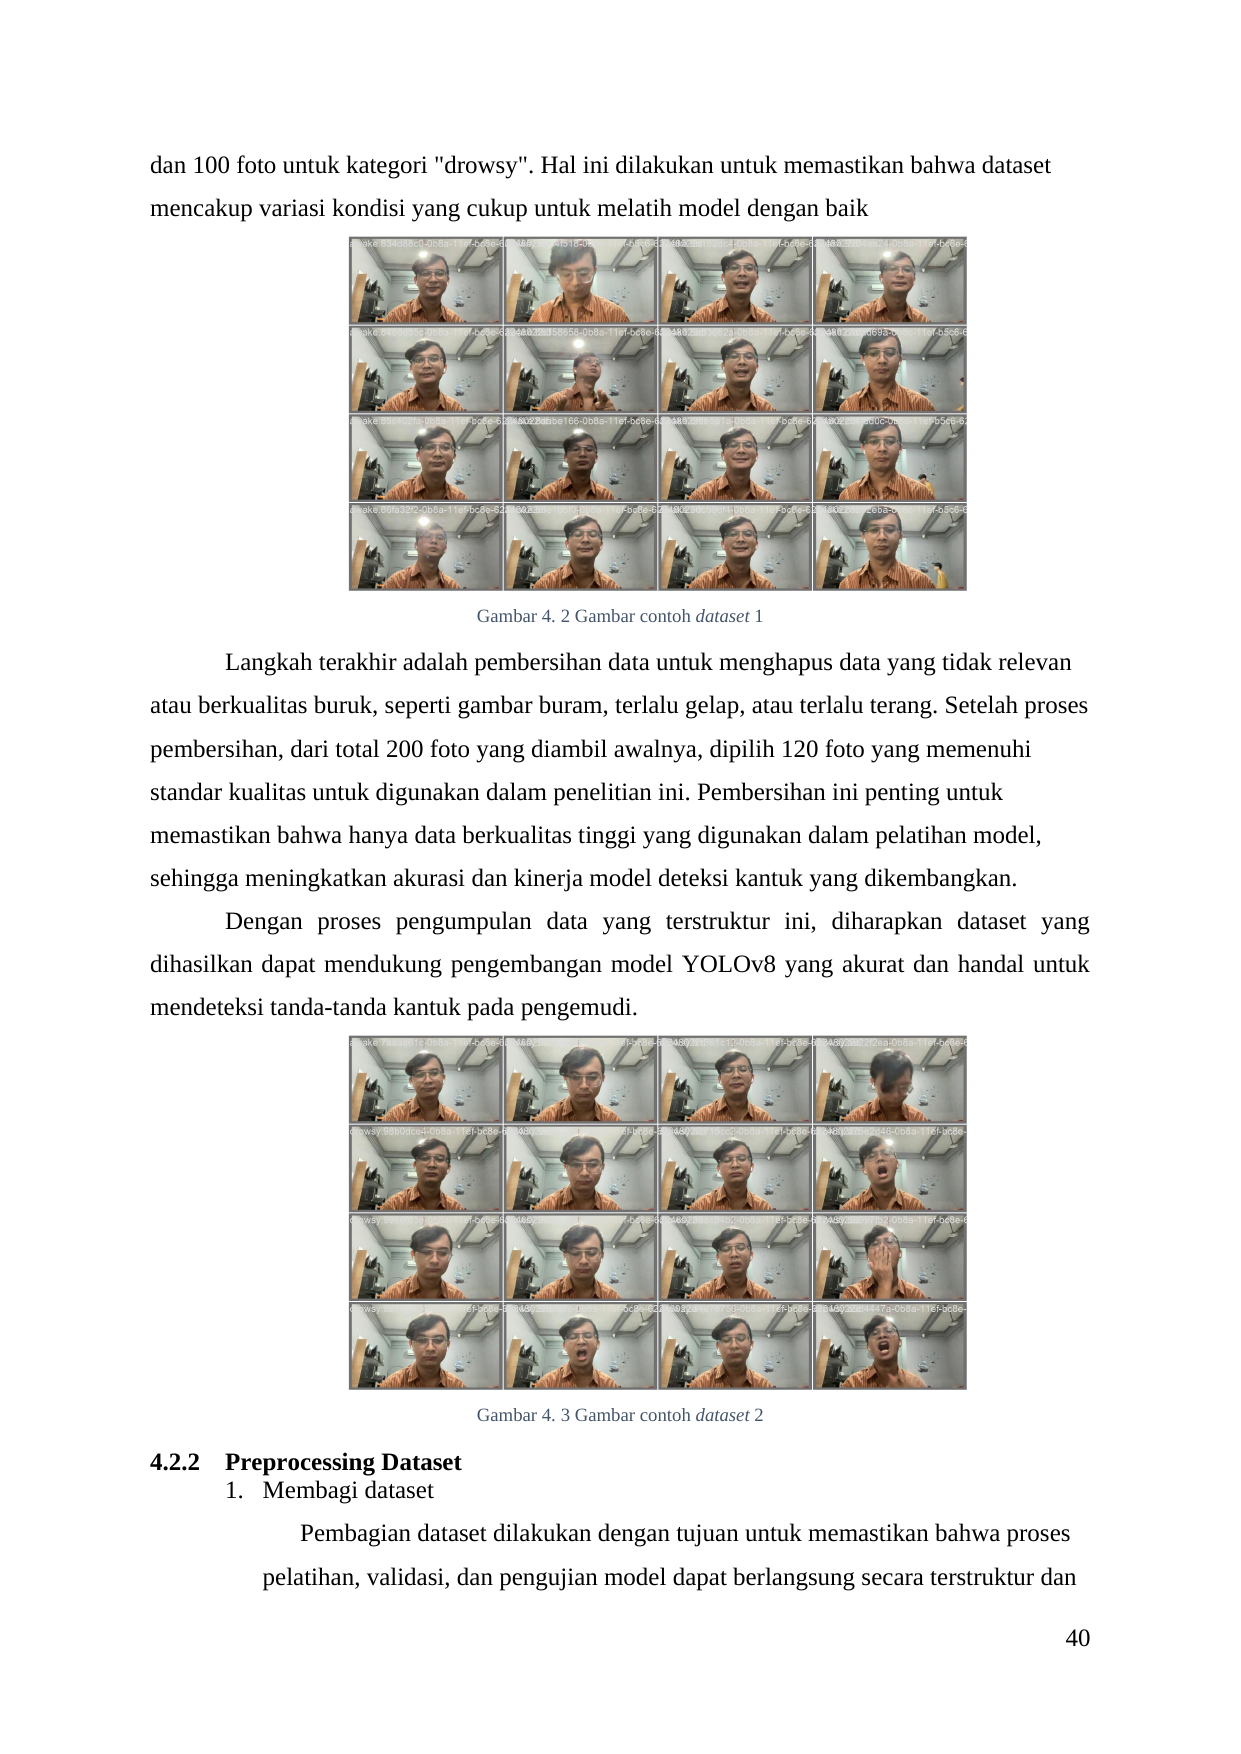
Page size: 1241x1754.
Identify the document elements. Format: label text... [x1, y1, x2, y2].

text Langkah terakhir adalah pembersihan data untuk menghapus data yang tidak relevan atau berkualitas buruk, seperti gambar buram, terlalu gelap, atau terlalu terang. Setelah proses pembersihan, dari total 200 foto yang diambil awalnya, dipilih 120 foto yang memenuhi standar kualitas untuk digunakan dalam penelitian ini. Pembersihan ini penting untuk memastikan bahwa hanya data berkualitas tinggi yang digunakan dalam pelatihan model, sehingga meningkatkan akurasi dan kinerja model deteksi kantuk yang dikembangkan. [150, 647, 1090, 892]
text Dengan proses pengumpulan data yang terstruktur ini, diharapkan dataset yang dihasilkan dapat mendukung pengembangan model YOLOv8 yang akurat dan handal untuk mendeteksi tanda-tanda kantuk pada pengemudi. [150, 906, 1090, 1021]
subtitle Preprocessing Dataset [150, 1447, 1090, 1475]
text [150, 150, 1090, 222]
picture [348, 236, 967, 591]
text Gambar 4. 2 Gambar contoh dataset 1 [150, 605, 1090, 627]
text Gambar 4. 3 Gambar contoh dataset 2 [150, 1404, 1090, 1426]
list Membagi dataset [225, 1475, 1090, 1504]
picture [348, 1035, 967, 1390]
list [262, 1518, 1090, 1590]
